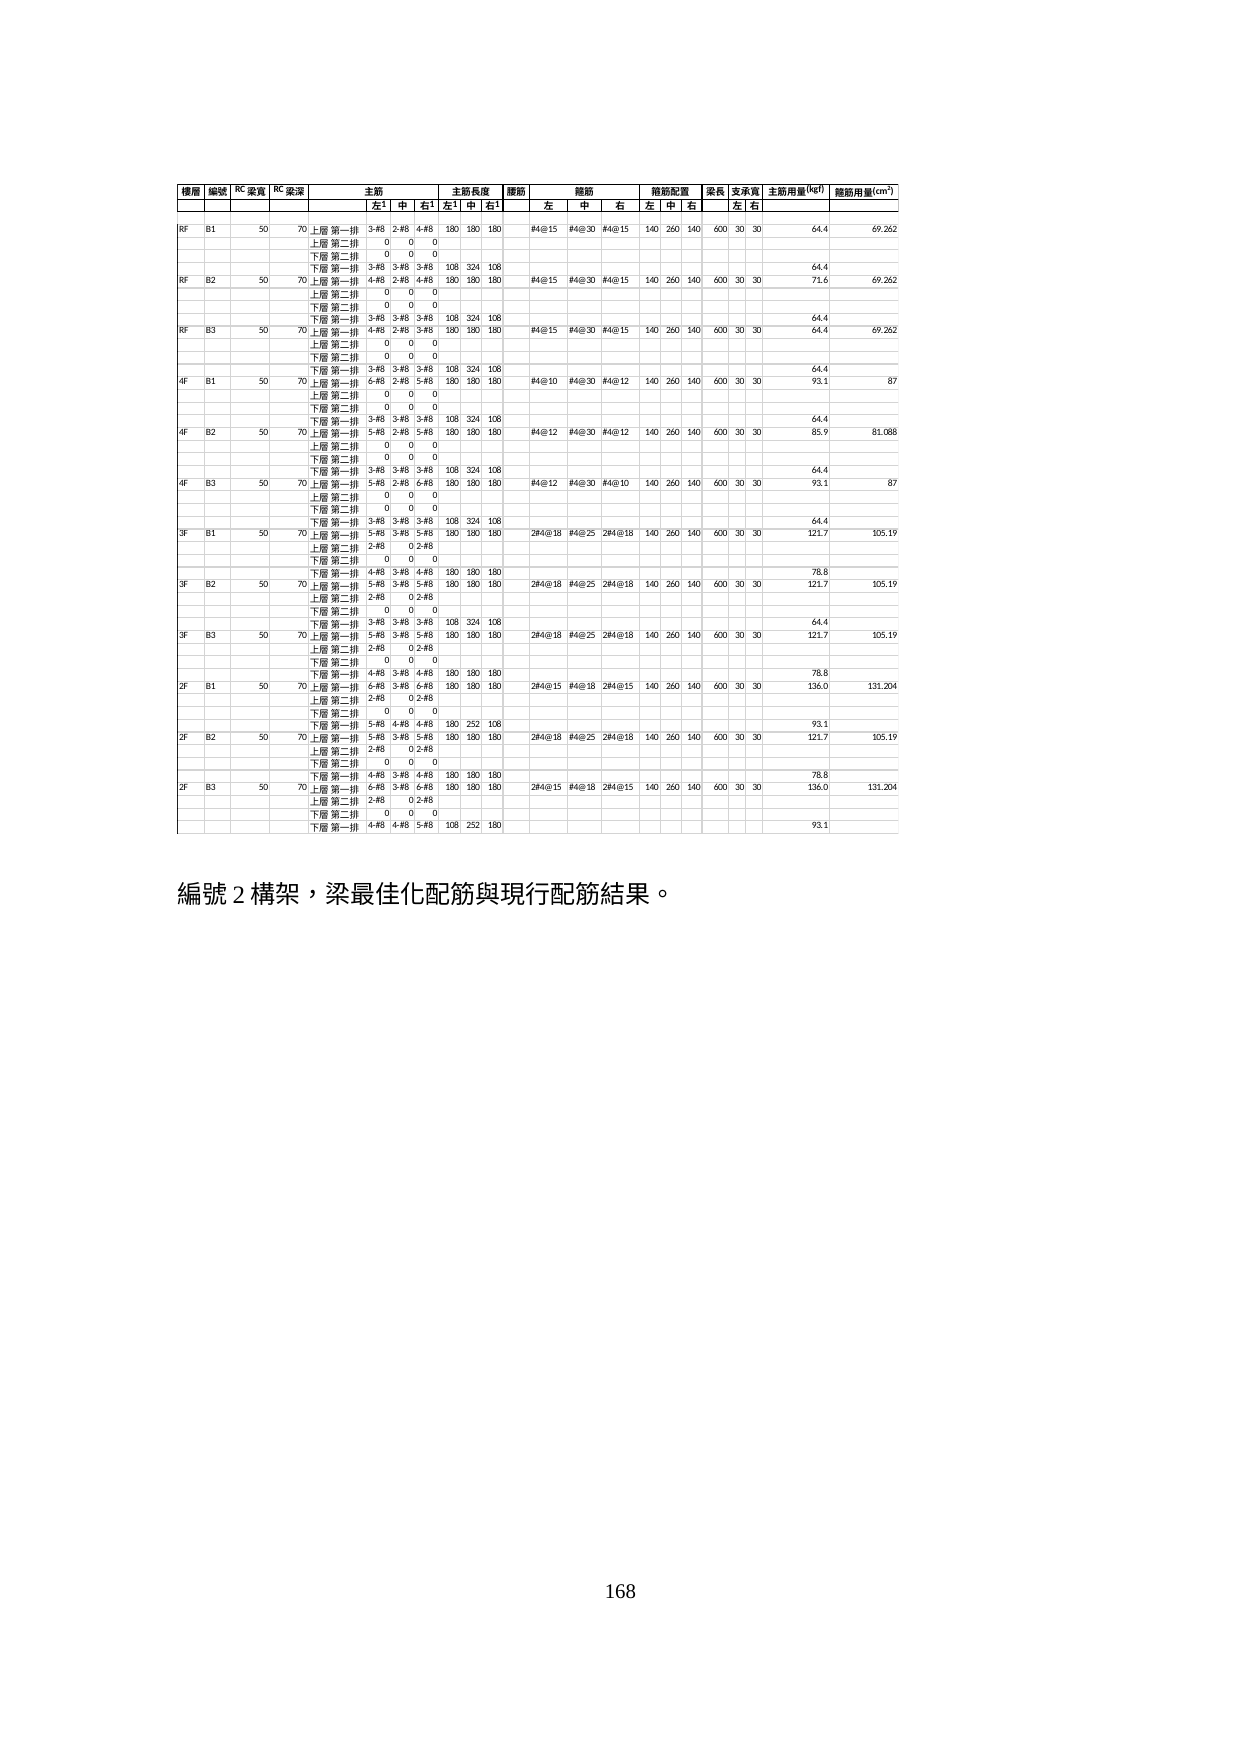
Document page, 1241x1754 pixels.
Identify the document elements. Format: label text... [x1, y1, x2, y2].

text 編號2構架，梁最佳化配筋與現行配筋結果。 [177, 873, 1063, 911]
